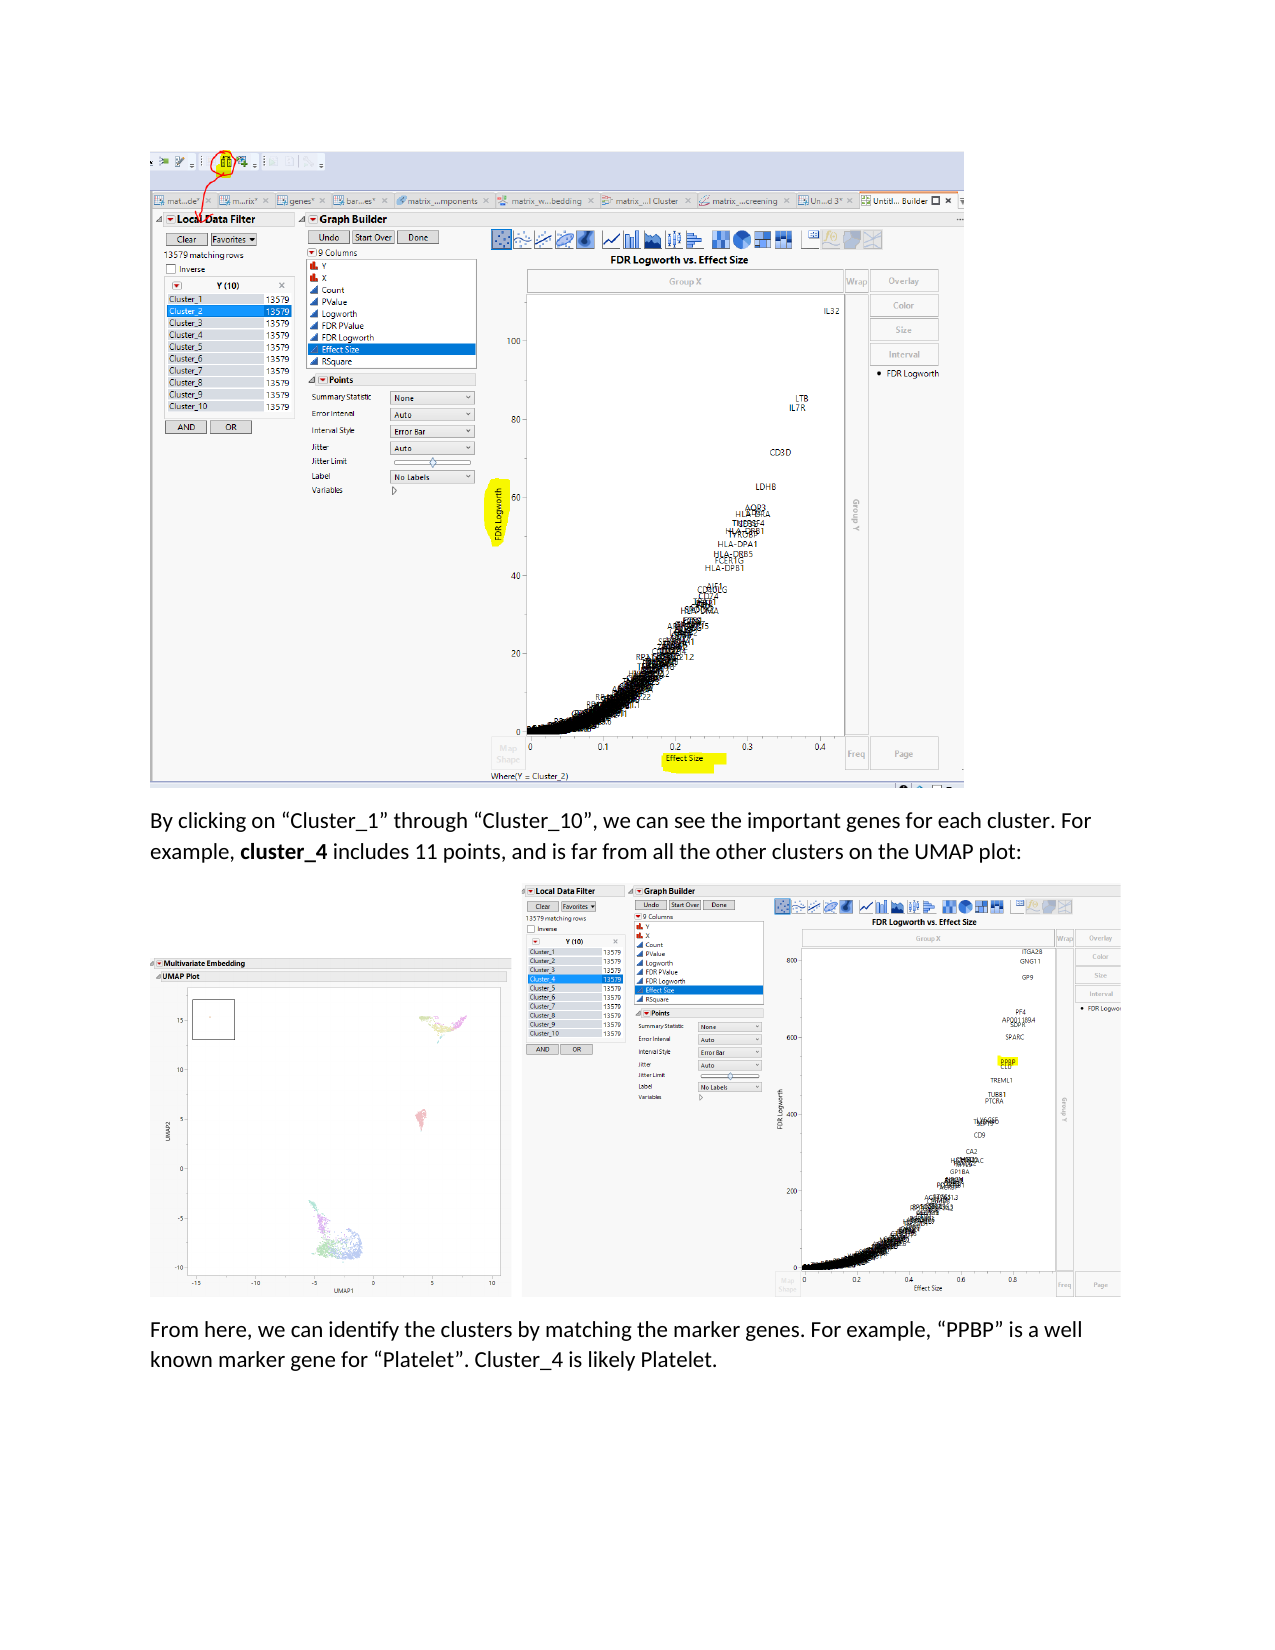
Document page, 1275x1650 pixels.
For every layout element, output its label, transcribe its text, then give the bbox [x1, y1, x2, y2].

text By clicking on “Cluster_1” through “Cluster_10”, we can see the important genes for each cluster. For example, cluster_4 includes 11 points, and is far from all the other clusters on the UMAP plot: [150, 807, 1125, 865]
picture [150, 150, 964, 788]
text From here, we can identify the clusters by matching the marker genes. For example, “PPBP” is a well known marker gene for “Platelet”. Cluster_4 is likely Platelet. [150, 1315, 1125, 1373]
picture [150, 958, 512, 1297]
picture [521, 883, 1121, 1297]
